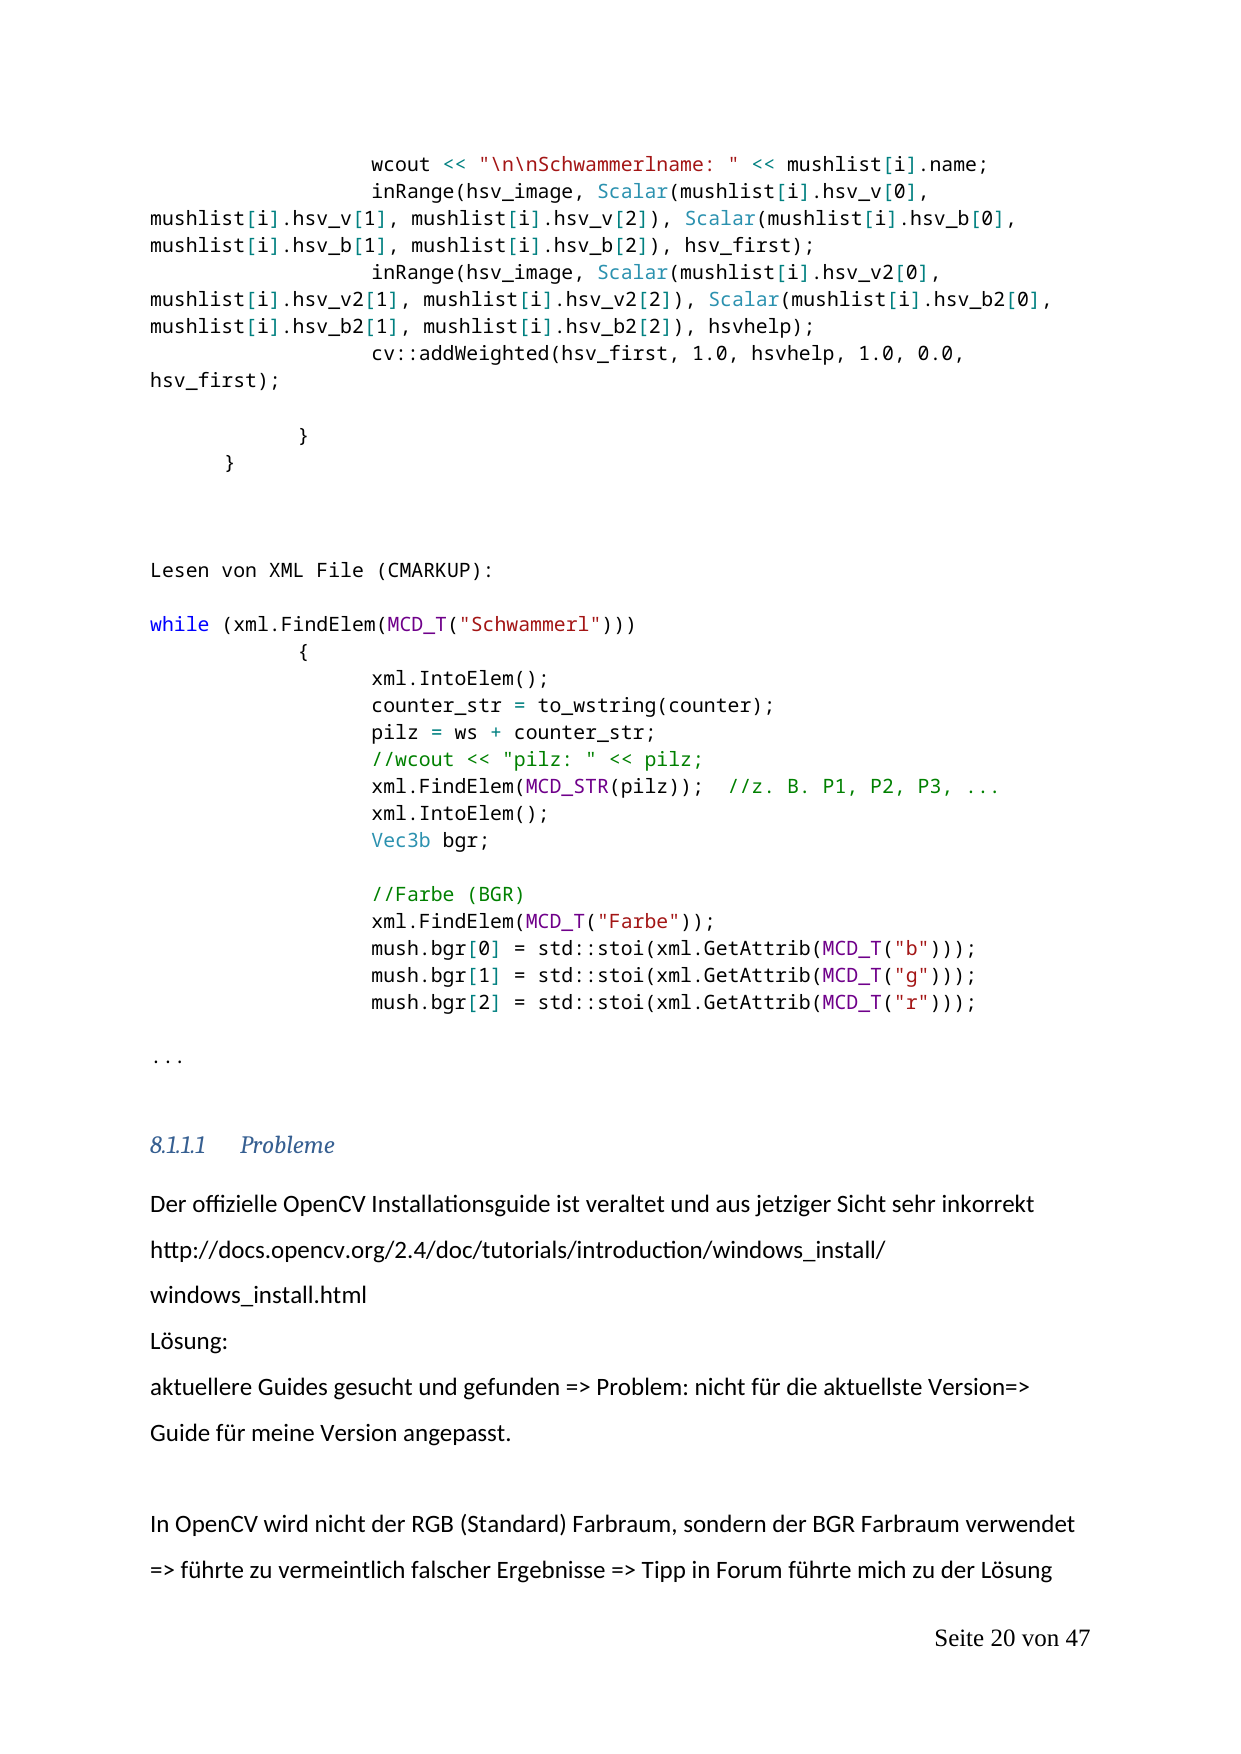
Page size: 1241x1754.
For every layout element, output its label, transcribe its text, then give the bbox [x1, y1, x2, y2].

text Lösung: [150, 1325, 1090, 1356]
text wcout << "\n\nSchwammerlname: " << mushlist[i].name; [150, 150, 1090, 177]
text Lesen von XML File (CMARKUP): [150, 556, 1090, 583]
text } [150, 448, 1090, 476]
text //wcout << "pilz: " << pilz; [150, 745, 1090, 772]
text In OpenCV wird nicht der RGB (Standard) Farbraum, sondern der BGR Farbraum verwendet => führte zu vermeintlich falscher Ergebnisse => Tipp in Forum führte mich zu der Lösung [150, 1508, 1090, 1584]
text xml.FindElem(MCD_STR(pilz)); //z. B. P1, P2, P3, ... [150, 772, 1090, 799]
text counter_str = to_wstring(counter); [150, 691, 1090, 718]
text Vec3b bgr; [150, 826, 1090, 853]
text cv::addWeighted(hsv_first, 1.0, hsvhelp, 1.0, 0.0, hsv_first); [150, 339, 1090, 393]
text while (xml.FindElem(MCD_T("Schwammerl"))) [150, 610, 1090, 637]
text pilz = ws + counter_str; [150, 718, 1090, 745]
text mush.bgr[0] = std::stoi(xml.GetAttrib(MCD_T("b"))); [150, 934, 1090, 961]
text inRange(hsv_image, Scalar(mushlist[i].hsv_v[0], mushlist[i].hsv_v[1], mushlist[i].hsv_v[2]), Scalar(mushlist[i].hsv_b[0], mushlist[i].hsv_b[1], mushlist[i].hsv_b[2]), hsv_first); [150, 177, 1090, 258]
text ... [150, 1042, 1090, 1069]
text aktuellere Guides gesucht und gefunden => Problem: nicht für die aktuellste Version=> Guide für meine Version angepasst. [150, 1371, 1090, 1447]
text } [150, 422, 1090, 448]
text { [150, 637, 1090, 664]
text inRange(hsv_image, Scalar(mushlist[i].hsv_v2[0], mushlist[i].hsv_v2[1], mushlist[i].hsv_v2[2]), Scalar(mushlist[i].hsv_b2[0], mushlist[i].hsv_b2[1], mushlist[i].hsv_b2[2]), hsvhelp); [150, 258, 1090, 339]
text mush.bgr[1] = std::stoi(xml.GetAttrib(MCD_T("g"))); [150, 961, 1090, 988]
subtitle Probleme [150, 1131, 1090, 1159]
text xml.FindElem(MCD_T("Farbe")); [150, 907, 1090, 934]
text mush.bgr[2] = std::stoi(xml.GetAttrib(MCD_T("r"))); [150, 988, 1090, 1015]
text //Farbe (BGR) [150, 880, 1090, 907]
text Der offizielle OpenCV Installationsguide ist veraltet und aus jetziger Sicht sehr inkorrekt http://docs.opencv.org/2.4/doc/tutorials/introduction/windows_install/windows_install.html [150, 1188, 1090, 1310]
text xml.IntoElem(); [150, 664, 1090, 691]
text xml.IntoElem(); [150, 799, 1090, 826]
